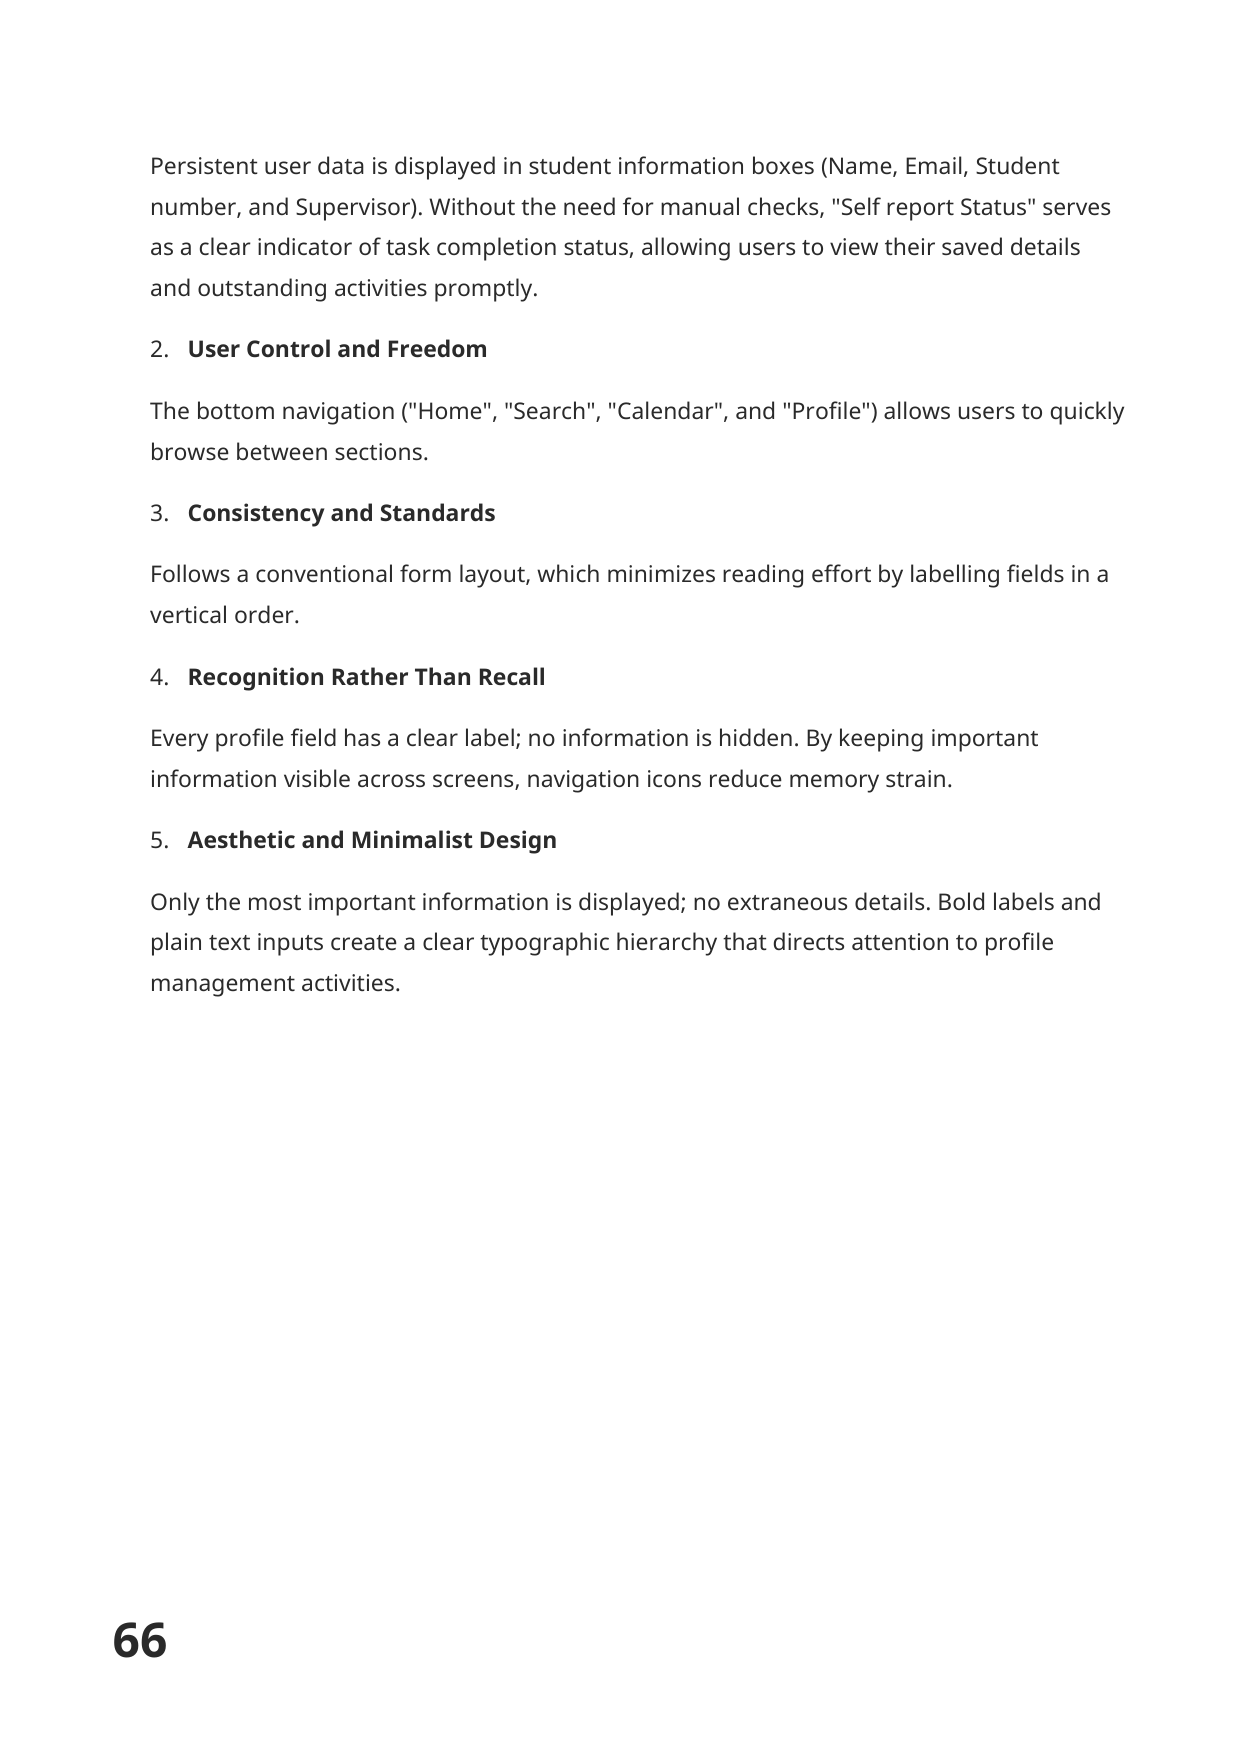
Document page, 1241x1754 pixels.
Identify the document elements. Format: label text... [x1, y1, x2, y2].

list Consistency and Standards [150, 497, 1128, 528]
text Only the most important information is displayed; no extraneous details. Bold labels and plain text inputs create a clear typographic hierarchy that directs attention to profile management activities. [150, 885, 1128, 998]
text Follows a conventional form layout, which minimizes reading effort by labelling fields in a vertical order. [150, 558, 1128, 630]
list Recognition Rather Than Recall [150, 660, 1128, 692]
list User Control and Freedom [150, 333, 1128, 364]
list Aesthetic and Minimalist Design [150, 824, 1128, 855]
text The bottom navigation ("Home", "Search", "Calendar", and "Profile") allows users to quickly browse between sections. [150, 395, 1128, 467]
text Every profile field has a clear label; no information is hidden. By keeping important information visible across screens, navigation icons reduce memory strain. [150, 722, 1128, 794]
text Persistent user data is displayed in student information boxes (Name, Email, Student number, and Supervisor). Without the need for manual checks, "Self report Status" serves as a clear indicator of task completion status, allowing users to view their saved details and outstanding activities promptly. [150, 150, 1128, 303]
